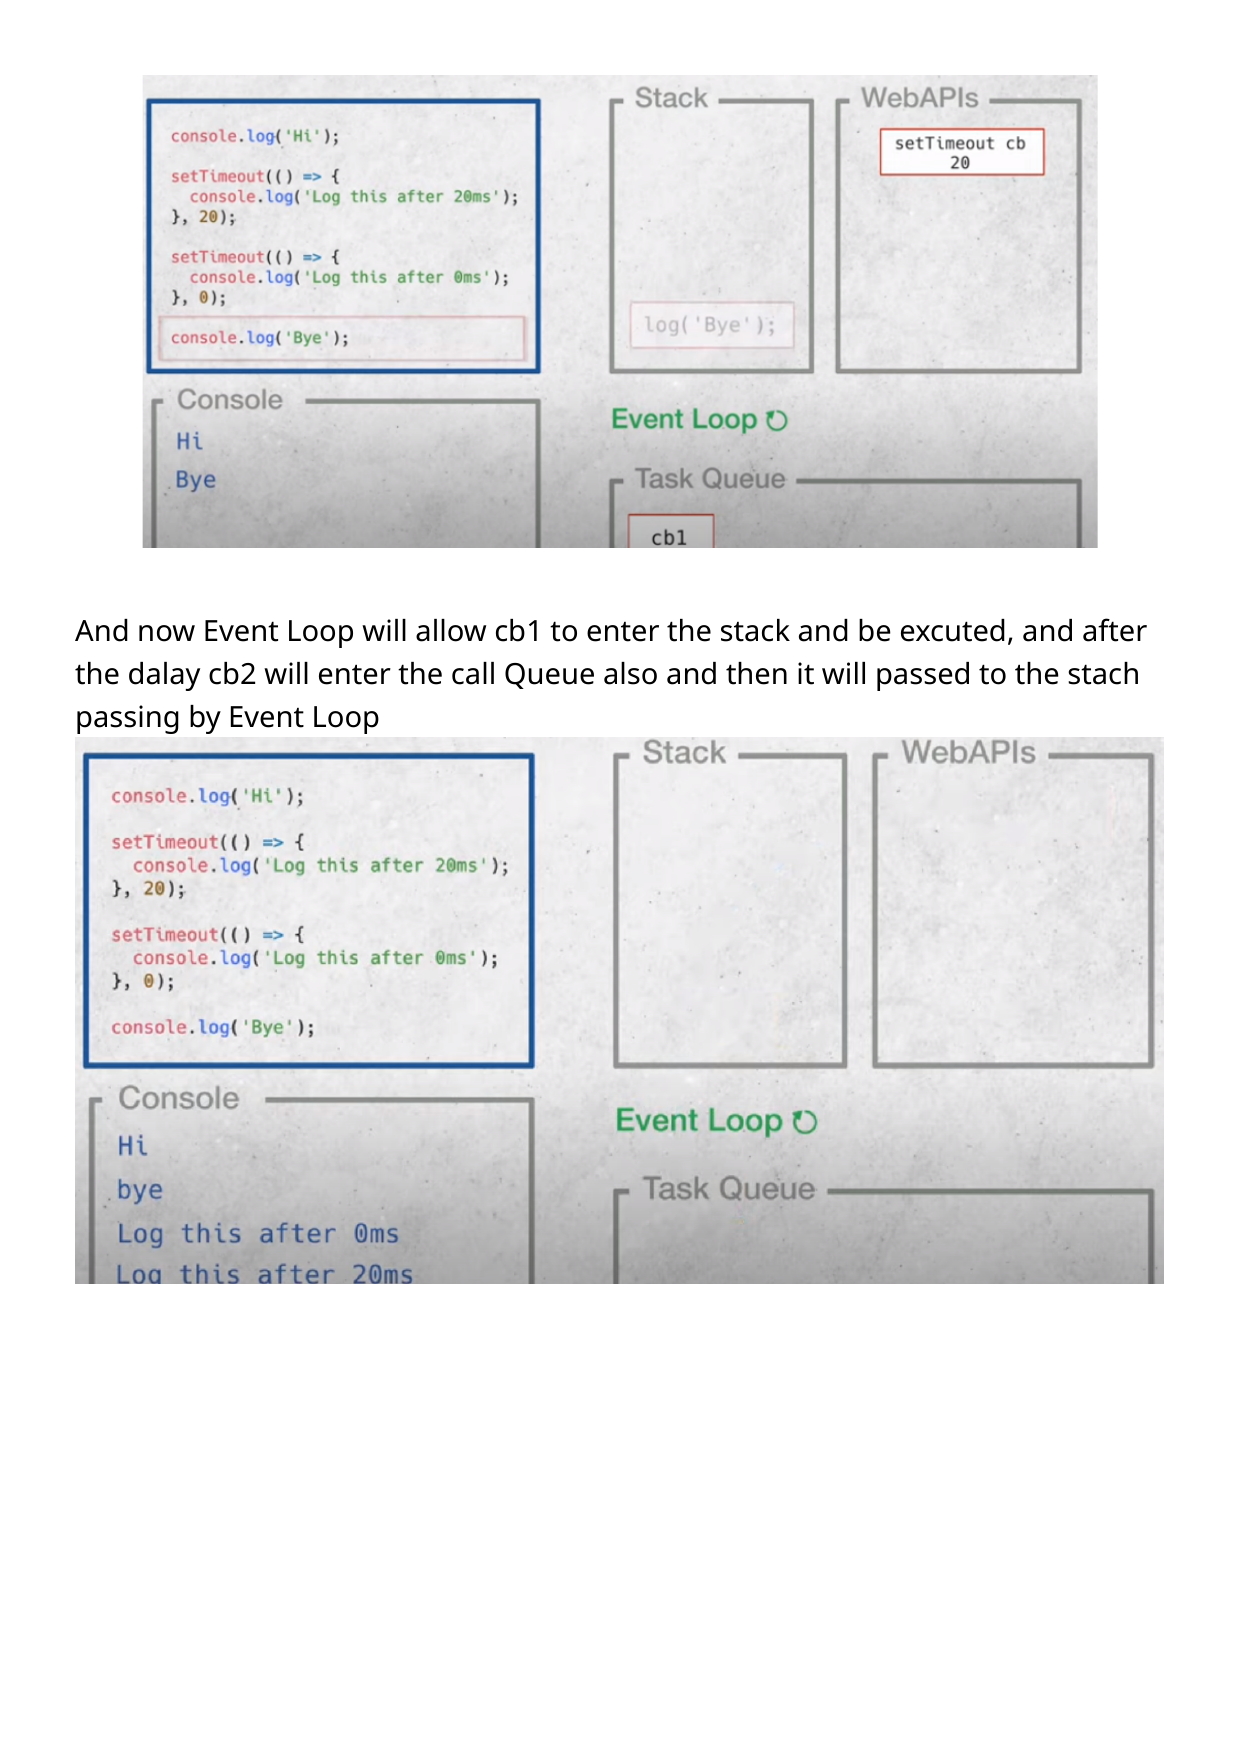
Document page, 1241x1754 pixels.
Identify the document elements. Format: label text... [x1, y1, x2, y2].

picture [75, 737, 1164, 1284]
picture [142, 75, 1098, 548]
